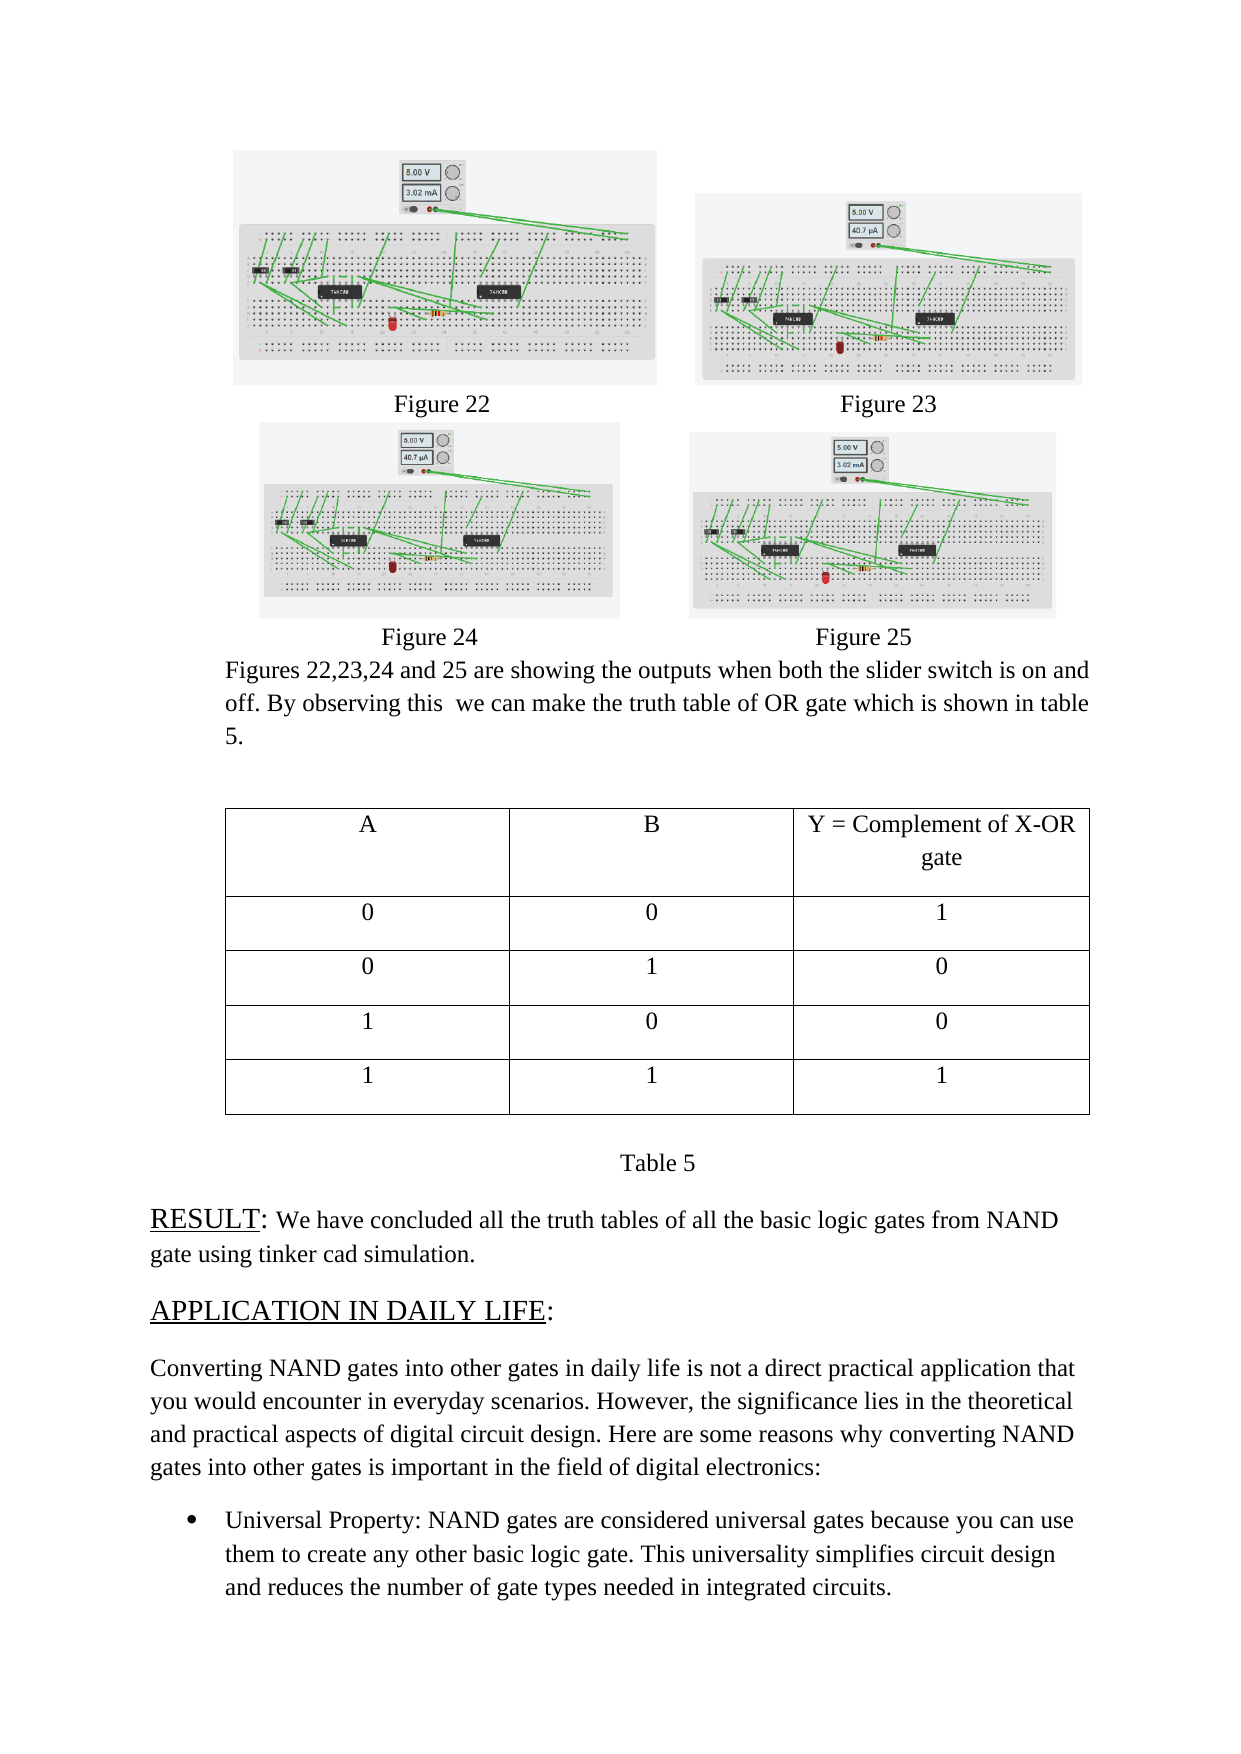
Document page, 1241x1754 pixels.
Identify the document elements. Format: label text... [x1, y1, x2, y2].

table_header Y = Complement of X-OR gate [794, 809, 1089, 896]
table_cell 1 [794, 897, 1089, 950]
table_cell 0 [226, 897, 509, 950]
list Figures 22,23,24 and 25 are showing the outputs when both the slider switch is on and off. By observing this we can make the truth table of OR gate which is shown in table 5. [225, 655, 1090, 750]
picture [688, 432, 1057, 619]
text RESULT: We have concluded all the truth tables of all the basic logic gates from NAND gate using tinker cad simulation. [150, 1202, 1090, 1268]
table_cell 0 [510, 897, 793, 950]
picture [258, 422, 620, 619]
table_cell 0 [794, 951, 1089, 1005]
table_cell 1 [226, 1060, 509, 1114]
table_cell 0 [794, 1006, 1089, 1059]
picture [233, 150, 658, 385]
list Universal Property: NAND gates are considered universal gates because you can use them to create any other basic logic gate. This universality simplifies circuit design and reduces the number of gate types needed in integrated circuits. [187, 1506, 1090, 1600]
list Figure 22 Figure 23 [225, 389, 1090, 418]
text Converting NAND gates into other gates in daily life is not a direct practical application that you would encounter in everyday scenarios. However, the significance lies in the theoretical and practical aspects of digital circuit design. Here are some reasons why converting NAND gates into other gates is important in the field of digital electronics: [150, 1353, 1090, 1481]
list Table 5 [225, 1148, 1090, 1177]
table_header B [510, 809, 793, 896]
picture [695, 193, 1083, 385]
table_cell 1 [226, 1006, 509, 1059]
table_cell 1 [510, 951, 793, 1005]
list Figure 24 Figure 25 [225, 622, 1090, 651]
text APPLICATION IN DAILY LIFE: [150, 1293, 1090, 1327]
table_cell 1 [510, 1060, 793, 1114]
table_cell 1 [794, 1060, 1089, 1114]
table_cell 0 [510, 1006, 793, 1059]
table_header A [226, 809, 509, 896]
table_cell 0 [226, 951, 509, 1005]
